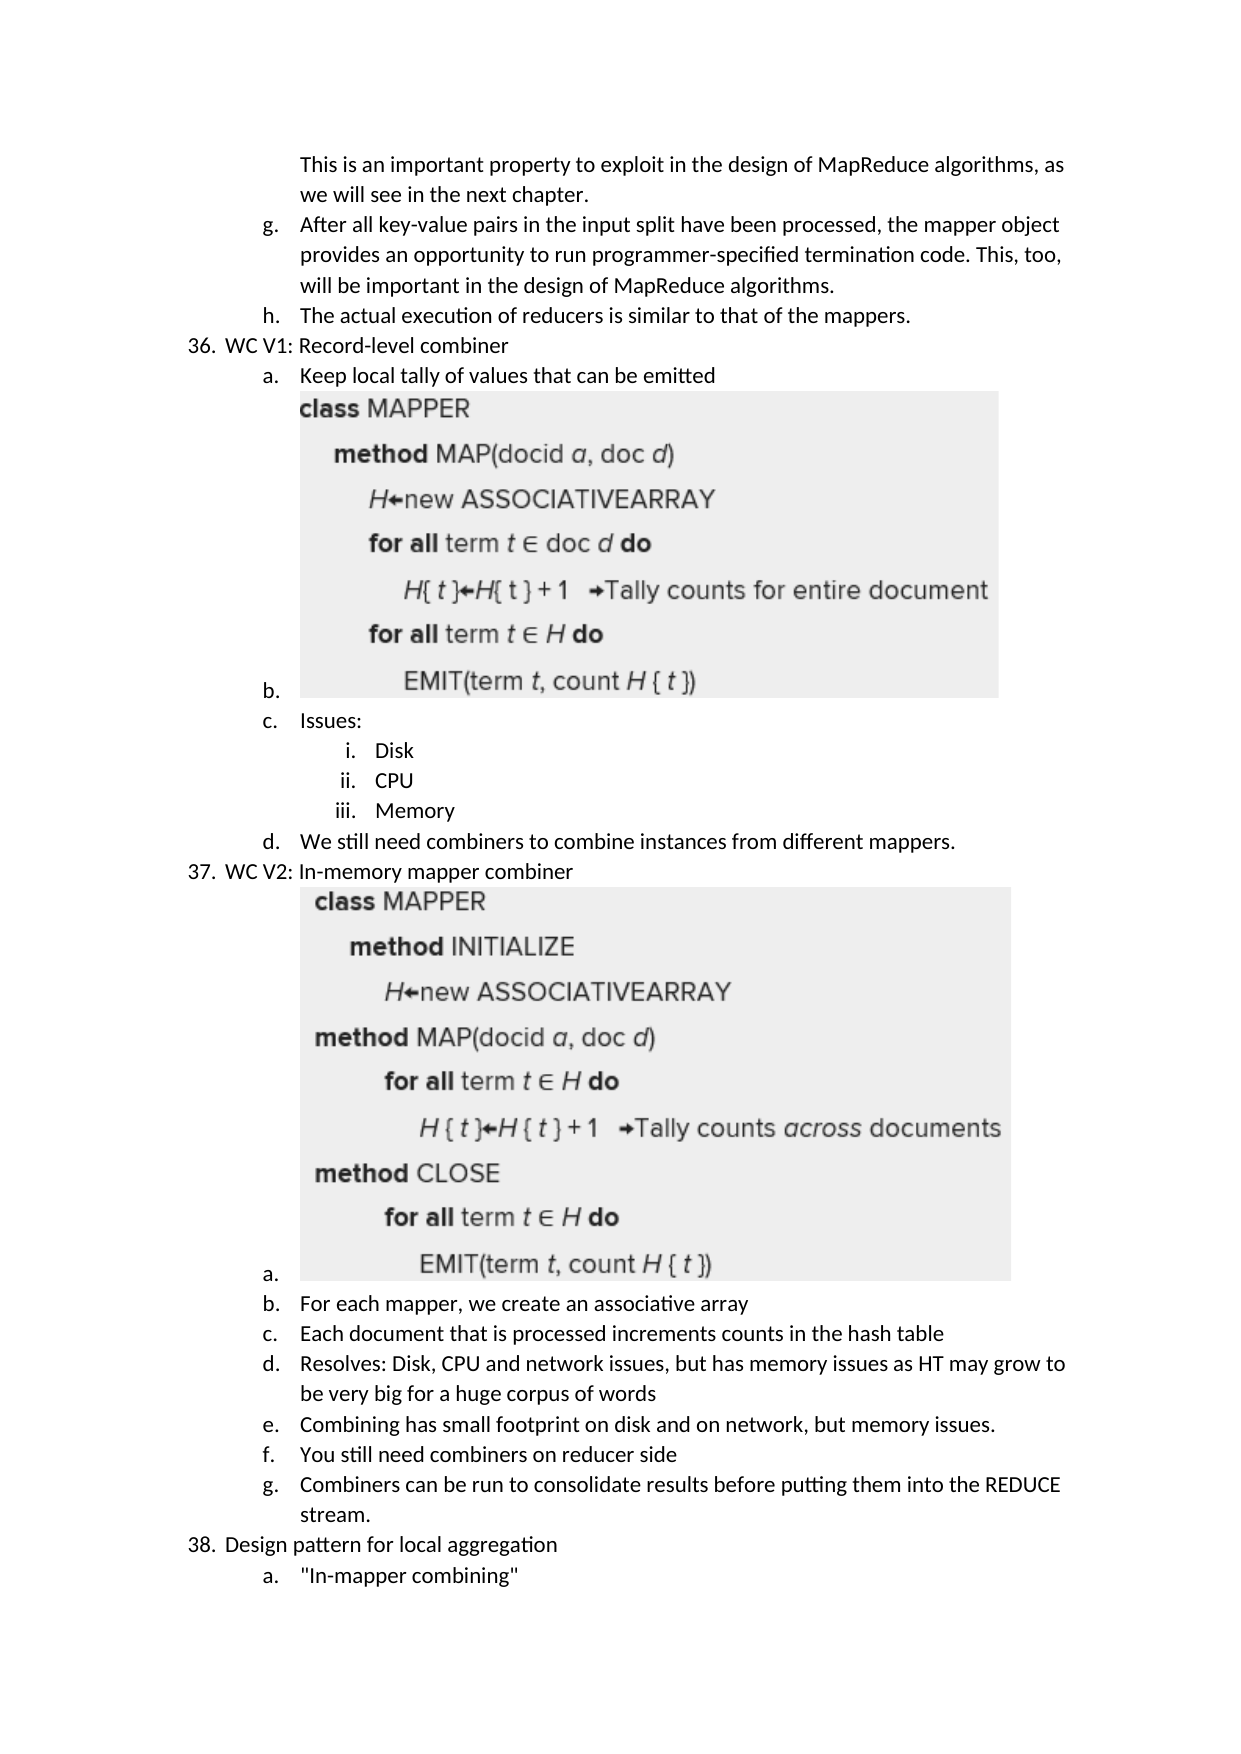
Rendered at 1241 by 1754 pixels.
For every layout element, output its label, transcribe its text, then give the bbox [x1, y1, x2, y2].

list Disk [356, 736, 1090, 764]
list "In-mapper combining" [262, 1561, 1090, 1589]
list CPU [356, 766, 1090, 794]
list We still need combiners to combine instances from different mappers. [262, 827, 1090, 855]
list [262, 150, 1090, 208]
picture [300, 887, 1012, 1281]
list The actual execution of reducers is similar to that of the mappers. [262, 301, 1090, 329]
list WC V2: In-memory mapper combiner [187, 857, 1090, 885]
list Combiners can be run to consolidate results before putting them into the REDUCE stream. [262, 1470, 1090, 1528]
list You still need combiners on reducer side [262, 1440, 1090, 1468]
list For each mapper, we create an associative array [262, 1289, 1090, 1317]
list Design pattern for local aggregation [187, 1531, 1090, 1558]
list Keep local tally of values that can be emitted [262, 361, 1090, 389]
list WC V1: Record-level combiner [187, 331, 1090, 359]
picture [300, 391, 999, 698]
list Memory [356, 797, 1090, 824]
list Combining has small footprint on disk and on network, but memory issues. [262, 1410, 1090, 1438]
list Issues: [262, 706, 1090, 734]
list Each document that is processed increments counts in the hash table [262, 1319, 1090, 1347]
list Resolves: Disk, CPU and network issues, but has memory issues as HT may grow to be very big for a huge corpus of words [262, 1349, 1090, 1407]
list After all key-value pairs in the input split have been processed, the mapper object provides an opportunity to run programmer-specified termination code. This, too, will be important in the design of MapReduce algorithms. [262, 210, 1090, 299]
